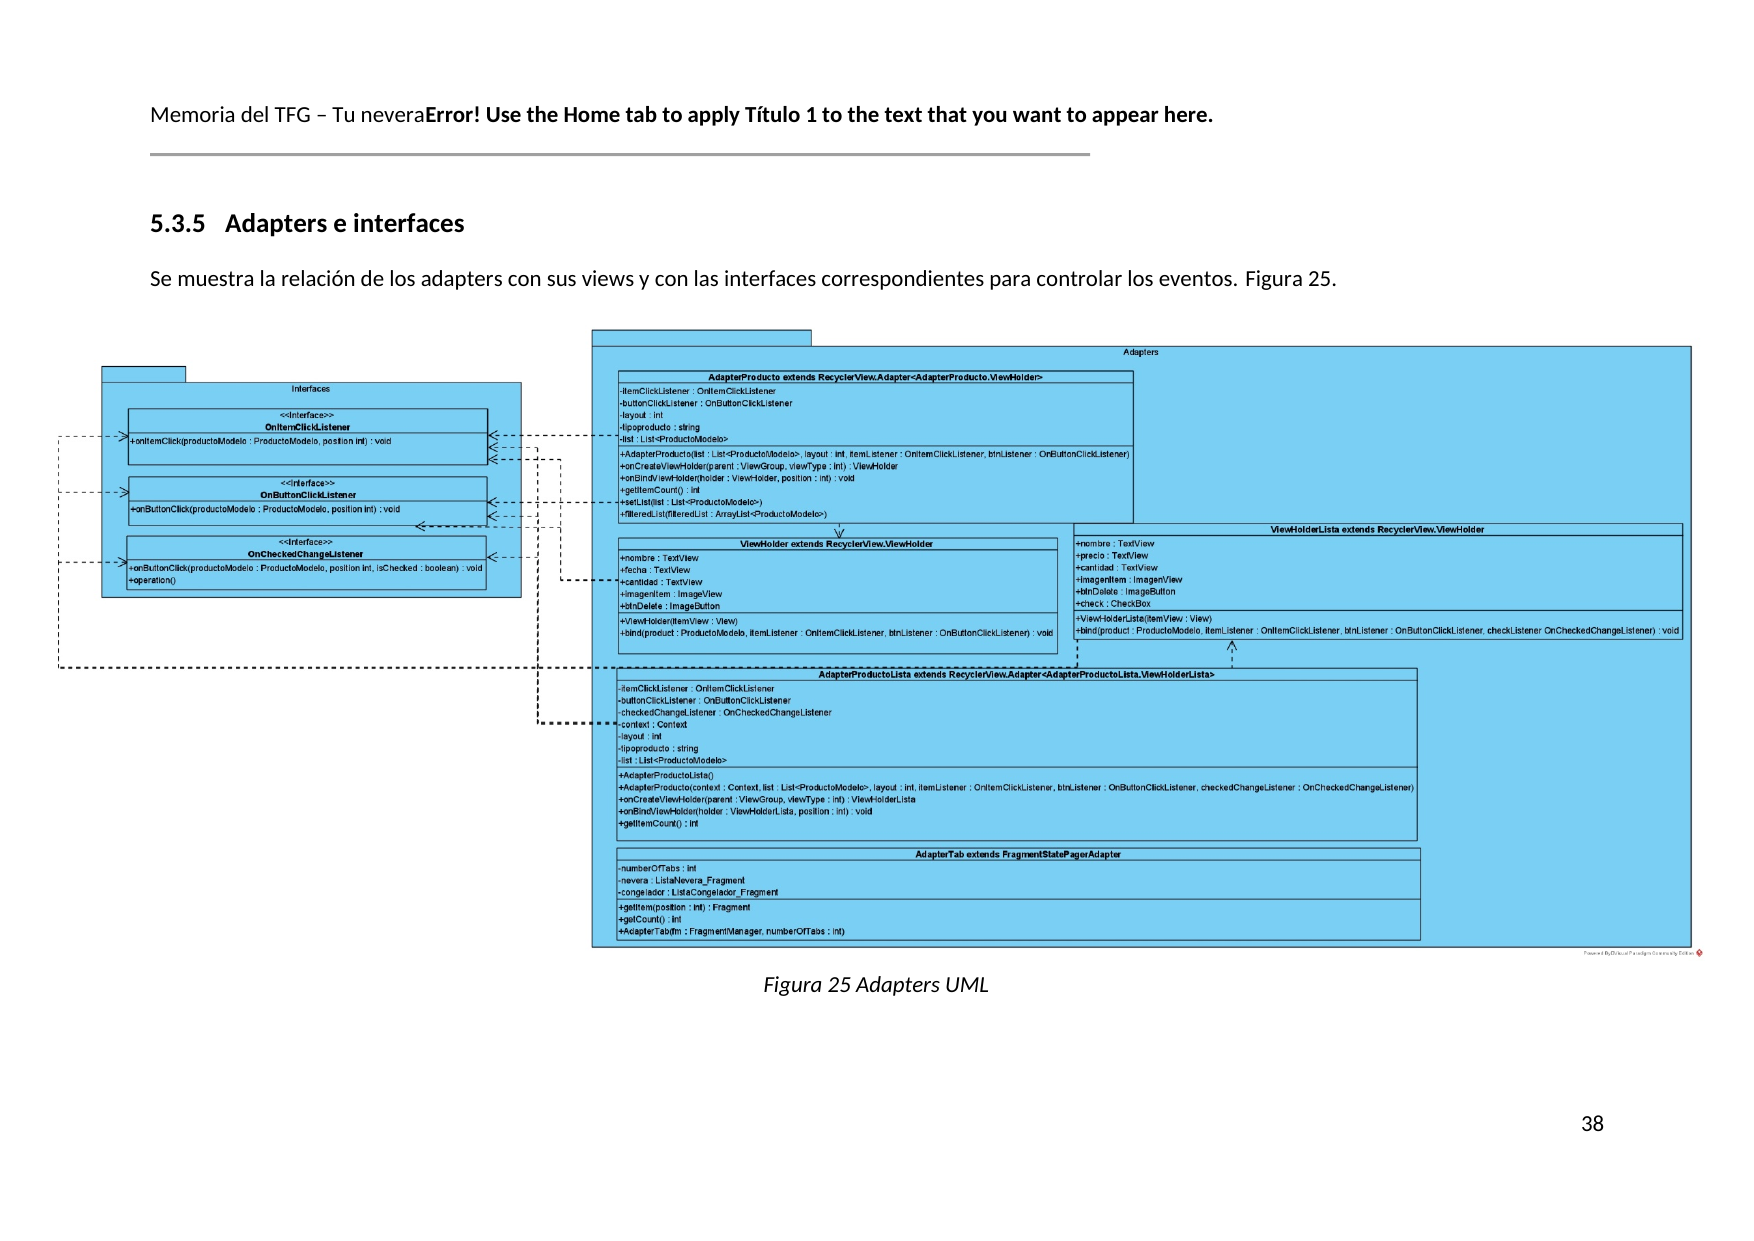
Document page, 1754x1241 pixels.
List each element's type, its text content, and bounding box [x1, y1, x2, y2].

text Se muestra la relación de los adapters con sus views y con las interfaces correspondientes para controlar los eventos. Figura 23. [150, 264, 1604, 292]
picture [50, 316, 1705, 961]
text 5.3.5 Adapters e interfaces [150, 206, 1604, 239]
